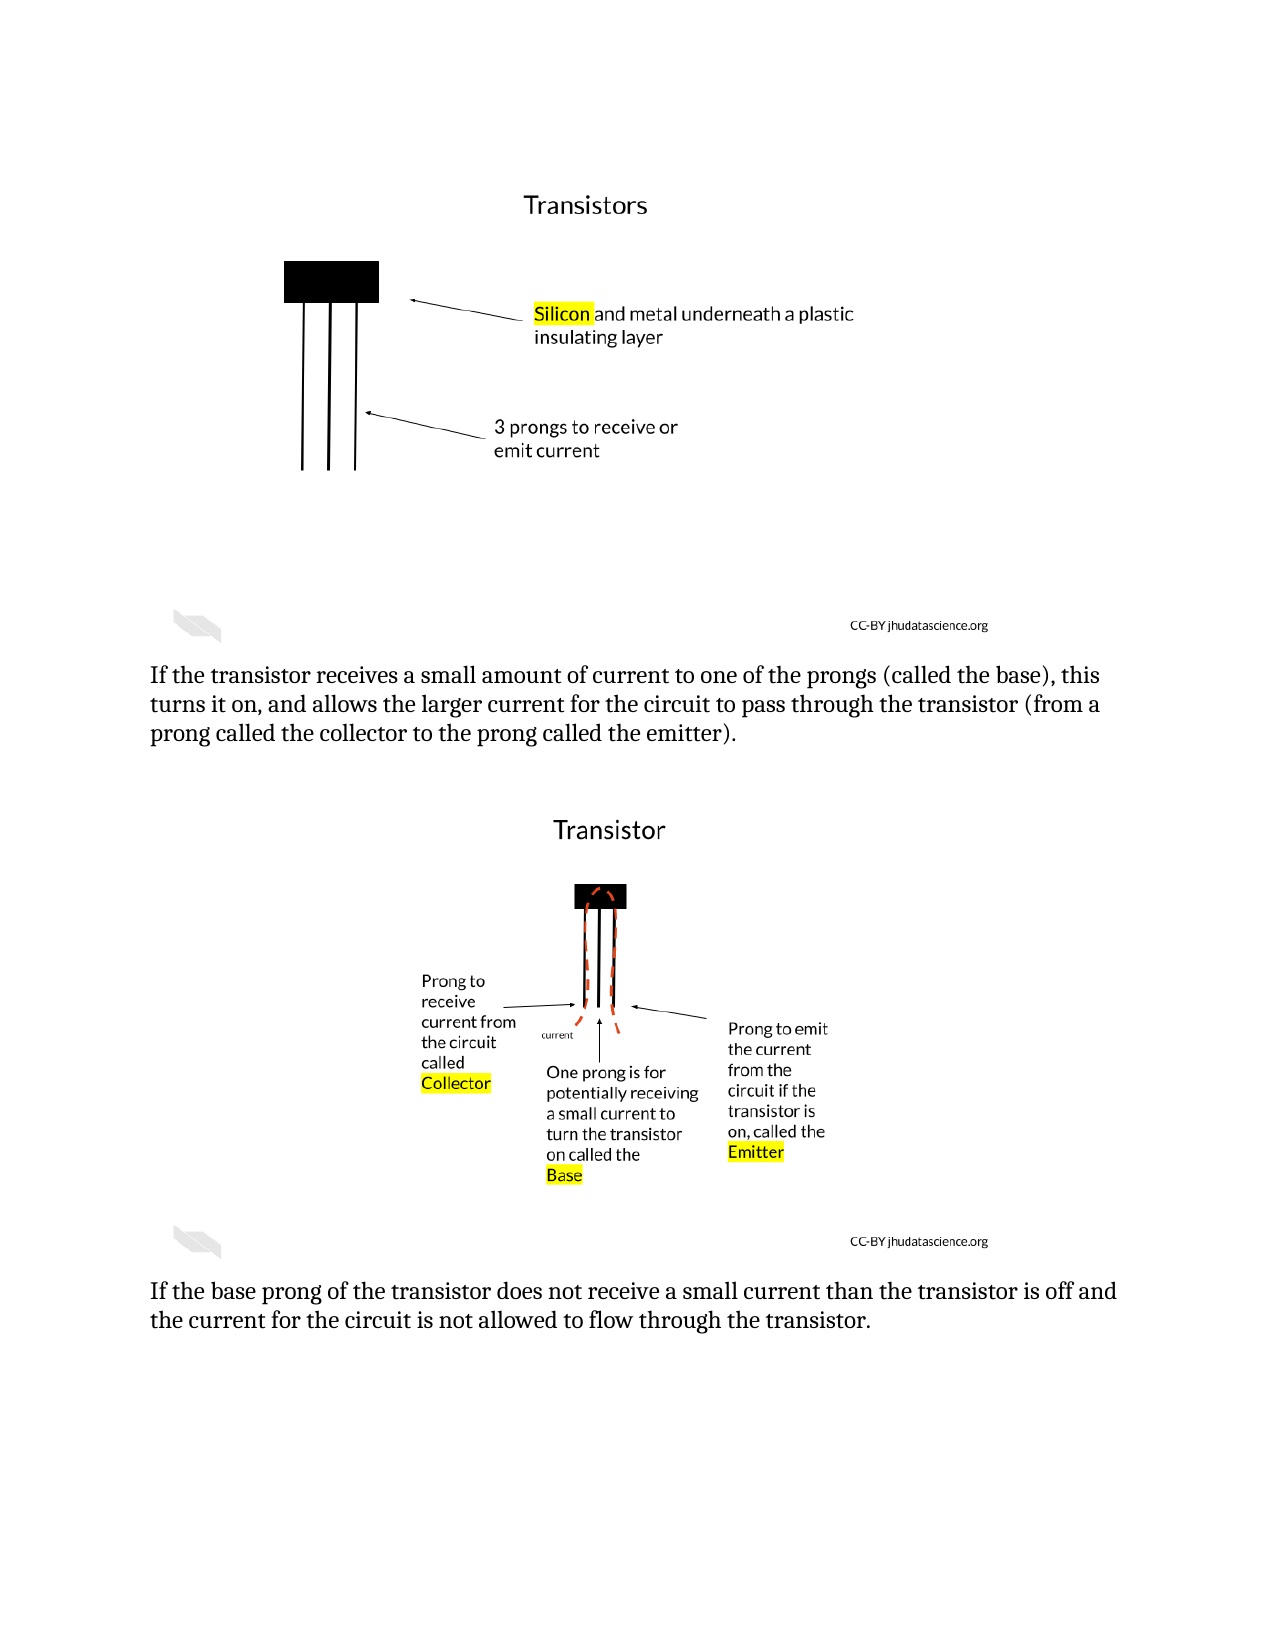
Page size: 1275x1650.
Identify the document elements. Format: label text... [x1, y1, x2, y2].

text If the transistor receives a small amount of current to one of the prongs (called the base), this turns it on, and allows the larger current for the circuit to pass through the transistor (from a prong called the collector to the prong called the emitter). [150, 661, 1125, 747]
text If the base prong of the transistor does not receive a small current than the transistor is off and the current for the circuit is not allowed to flow through the transistor. [150, 1277, 1125, 1334]
picture [168, 766, 1044, 1259]
picture [168, 150, 1044, 643]
